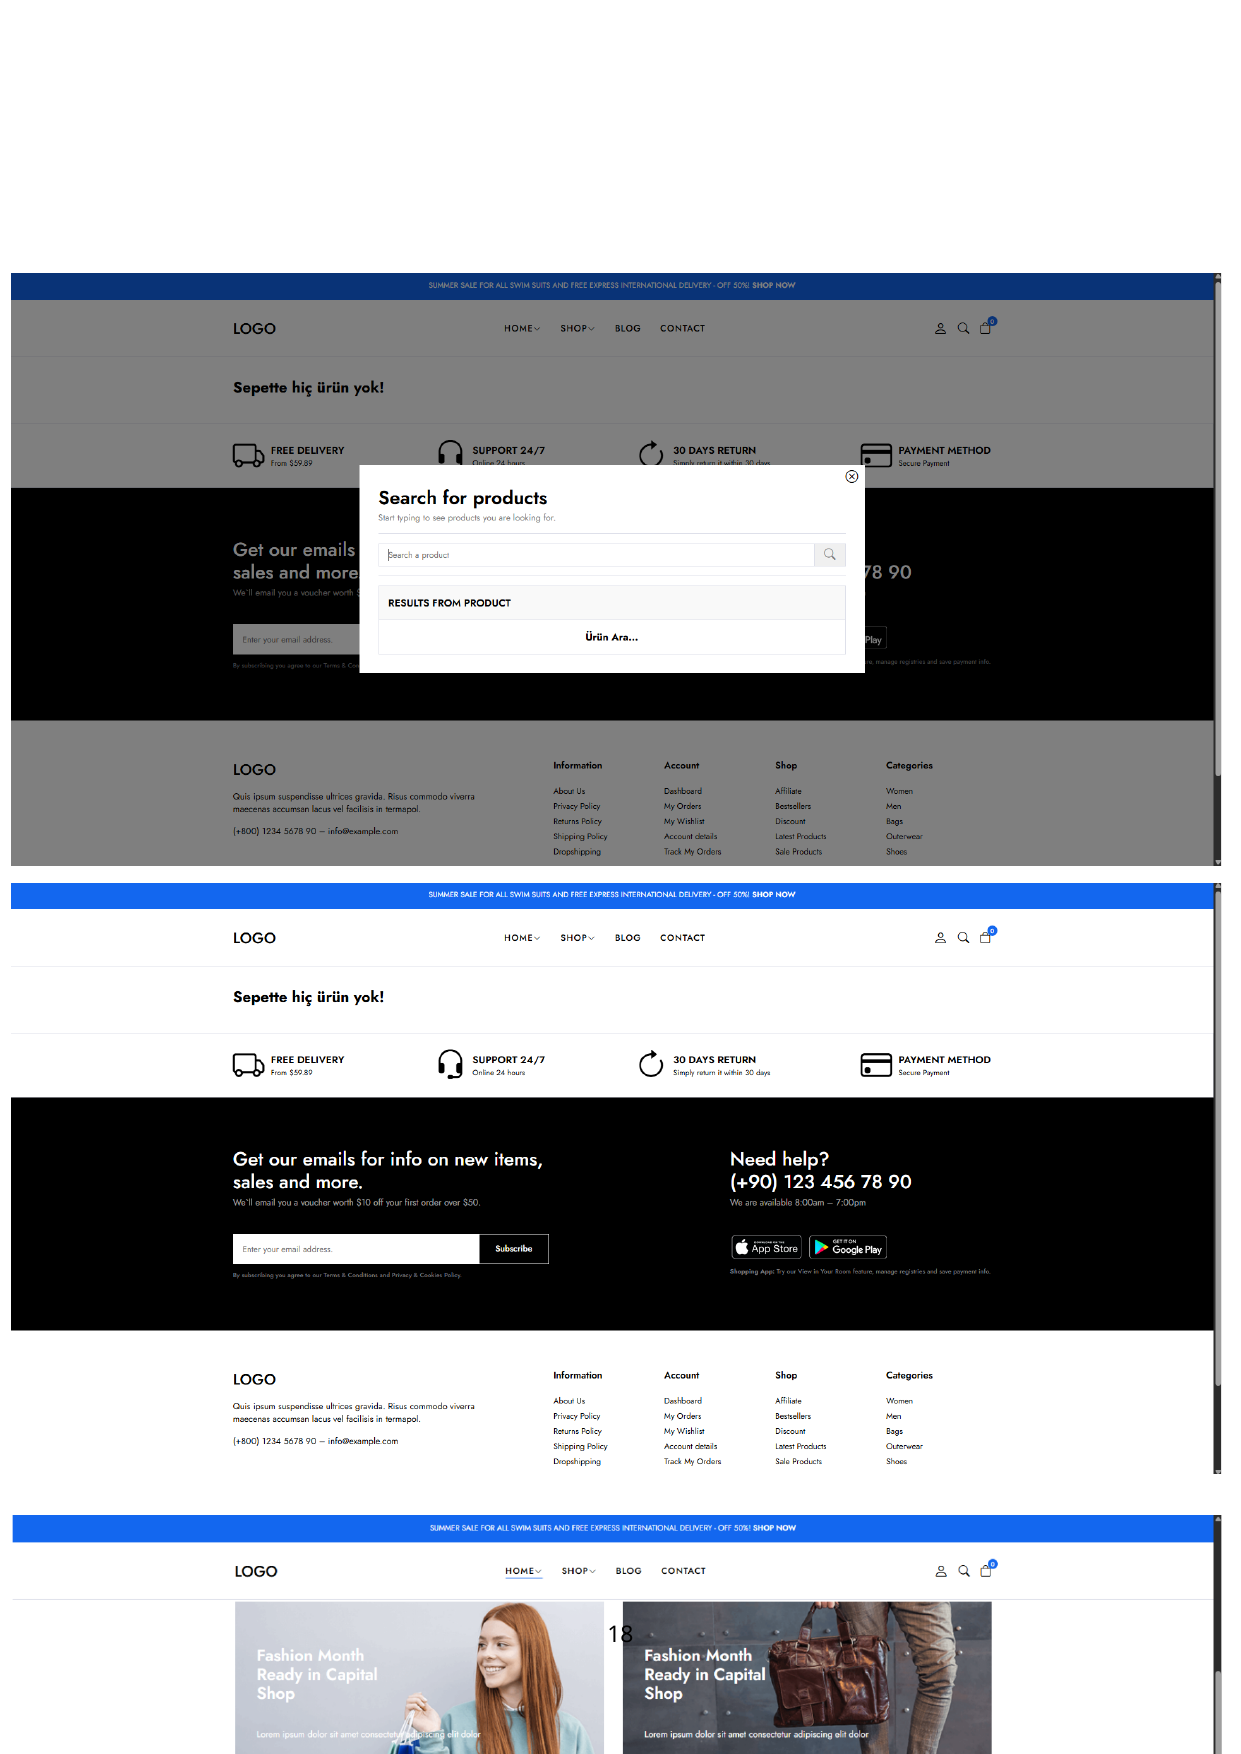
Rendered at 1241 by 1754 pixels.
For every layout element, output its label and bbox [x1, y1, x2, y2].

picture [12, 1515, 1222, 1754]
picture [11, 273, 1222, 866]
picture [11, 883, 1222, 1474]
